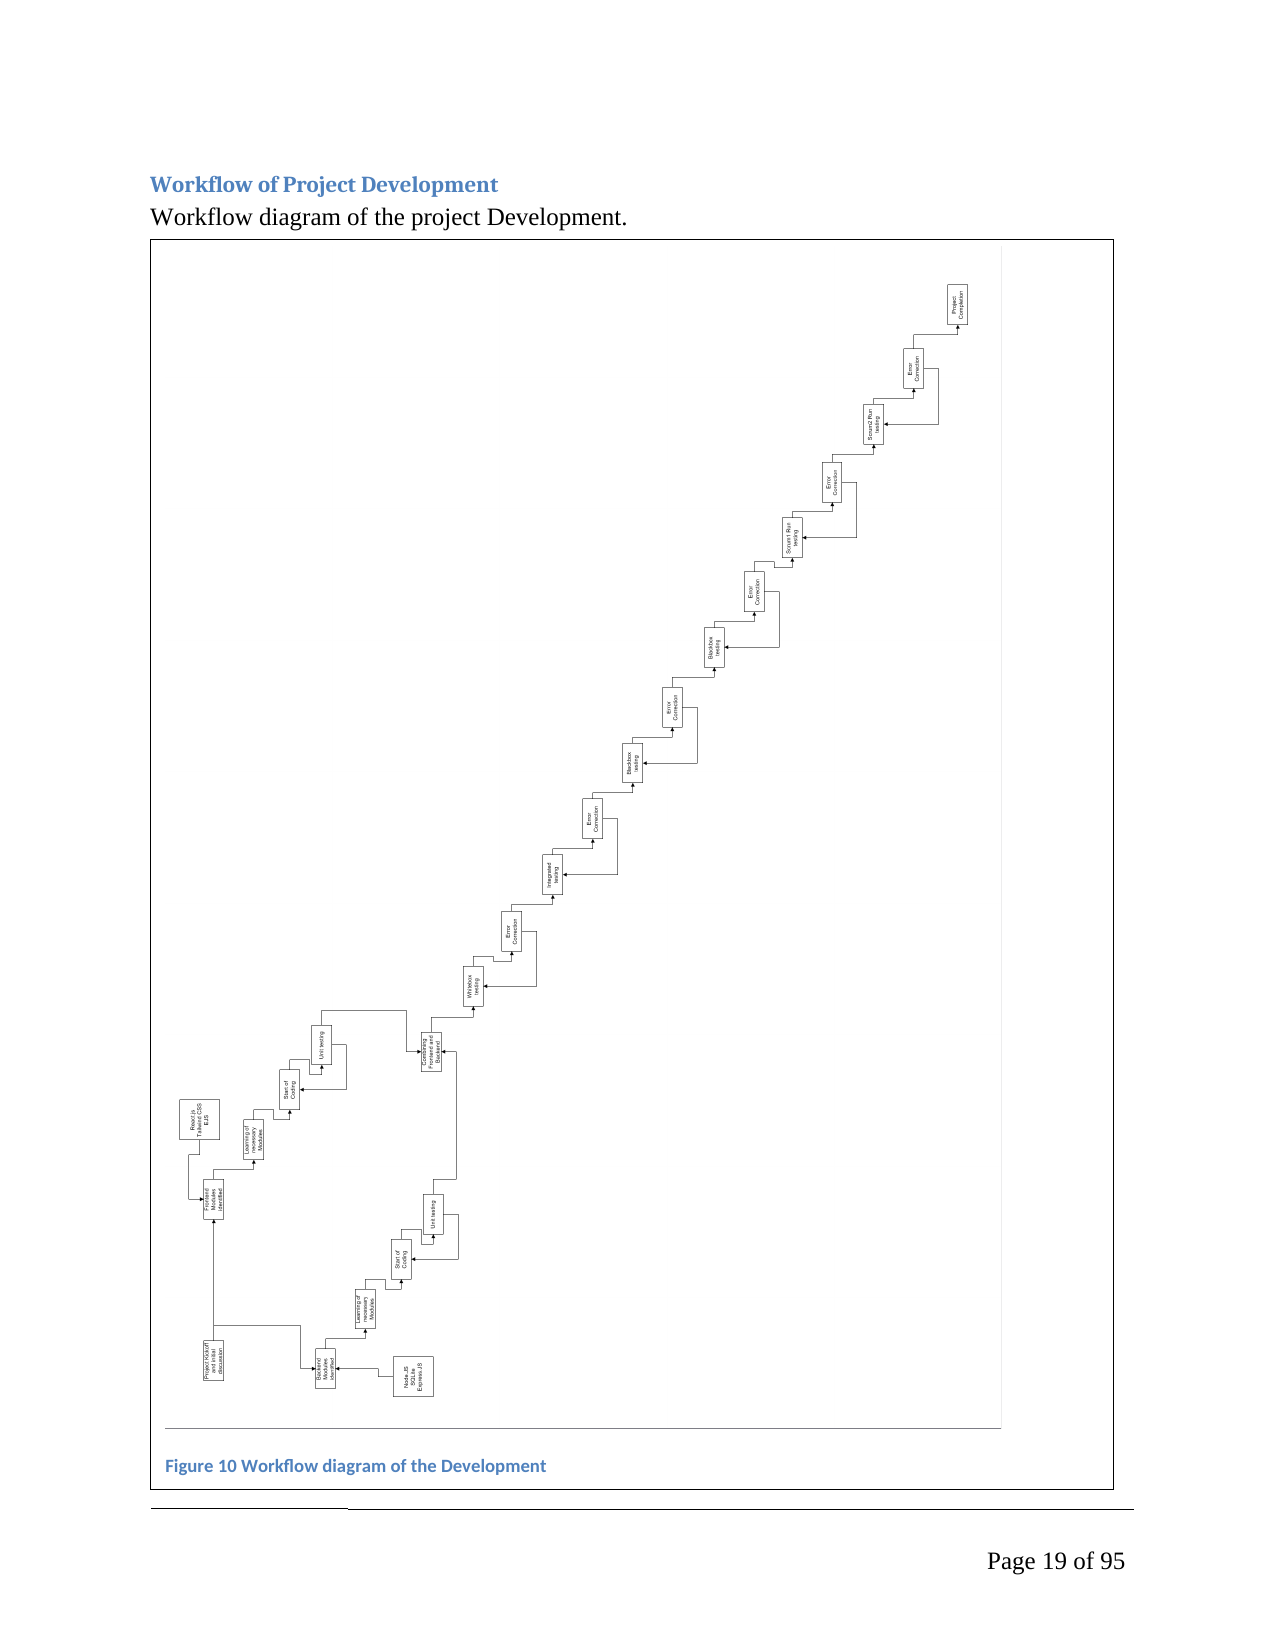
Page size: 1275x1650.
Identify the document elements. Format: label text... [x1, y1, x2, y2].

picture [165, 246, 1002, 1429]
subtitle Workflow of Project Development [150, 171, 1125, 198]
text Workflow diagram of the project Development. [150, 202, 1125, 230]
